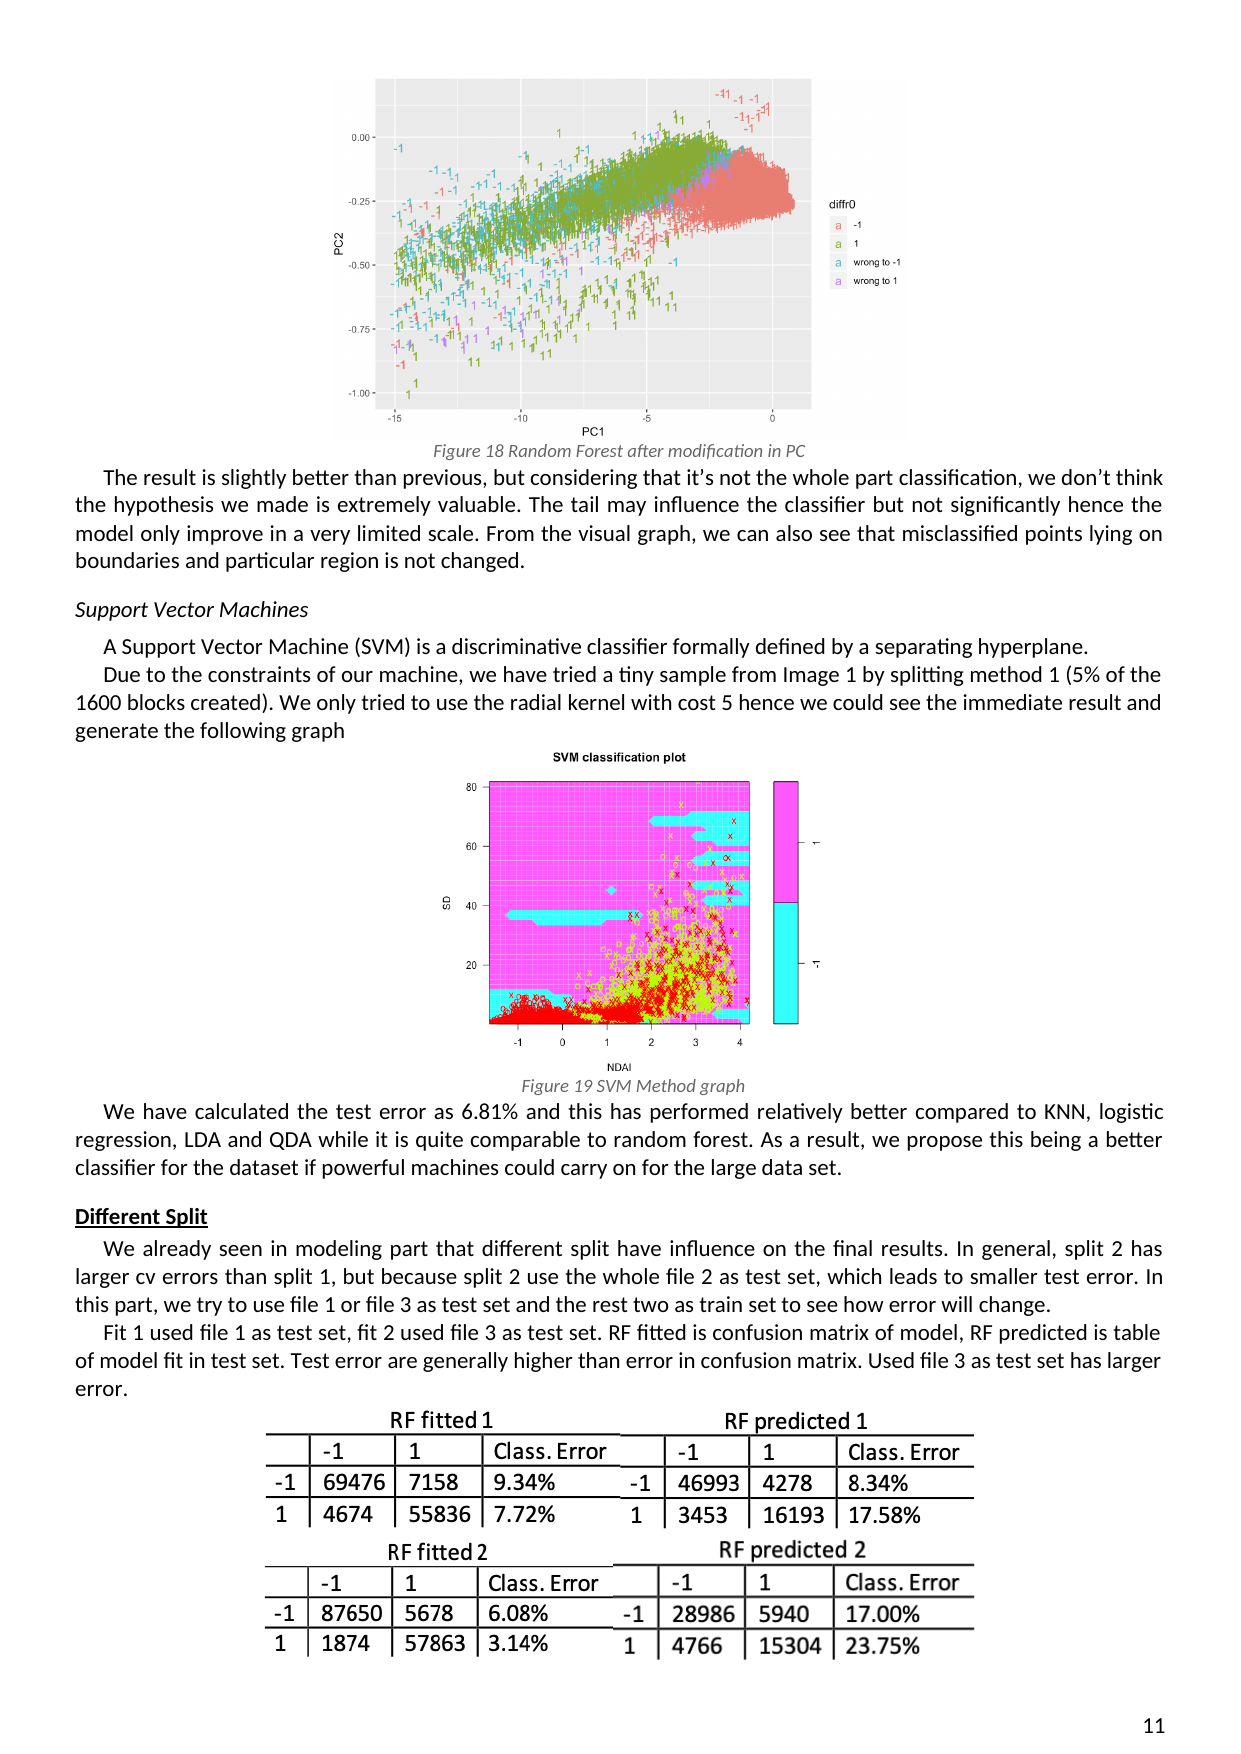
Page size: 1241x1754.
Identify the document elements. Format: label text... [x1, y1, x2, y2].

subtitle Figure 18 Random Forest after modification in PC [75, 440, 1165, 463]
subtitle Figure 19 SVM Method graph [75, 1074, 1165, 1097]
picture [333, 75, 908, 440]
text The result is slightly better than previous, but considering that it’s not the whole part classification, we don’t think the hypothesis we made is extremely valuable. The tail may influence the classifier but not significantly hence the model only improve in a very limited scale. From the visual graph, we can also see that misclassified points lying on boundaries and particular region is not changed. [75, 463, 1165, 575]
picture [264, 1402, 976, 1662]
text Due to the constraints of our machine, we have tried a tiny sample from Image 1 by splitting method 1 (5% of the 1600 blocks created). We only tried to use the radial kernel with cost 5 hence we could see the immediate result and generate the following graph [75, 660, 1165, 744]
text We already seen in modeling part that different split have influence on the final results. In general, split 2 has larger cv errors than split 1, but because split 2 use the whole file 2 as test set, which leads to smaller test error. In this part, we try to use file 1 or file 3 as test set and the rest two as train set to see how error will change. [75, 1234, 1165, 1318]
text A Support Vector Machine (SVM) is a discriminative classifier formally defined by a separating hyperplane. [75, 632, 1165, 660]
picture [439, 743, 829, 1075]
text Fit 1 used file 1 as test set, fit 2 used file 3 as test set. RF fitted is confusion matrix of model, RF predicted is table of model fit in test set. Test error are generally higher than error in confusion matrix. Used file 3 as test set has larger error. [75, 1318, 1165, 1403]
subtitle Support Vector Machines [75, 596, 1165, 623]
text We have calculated the test error as 6.81% and this has performed relatively better compared to KNN, logistic regression, LDA and QDA while it is quite comparable to random forest. As a result, we propose this being a better classifier for the dataset if powerful machines could carry on for the large data set. [75, 1097, 1165, 1181]
subtitle Different Split [75, 1202, 1165, 1230]
